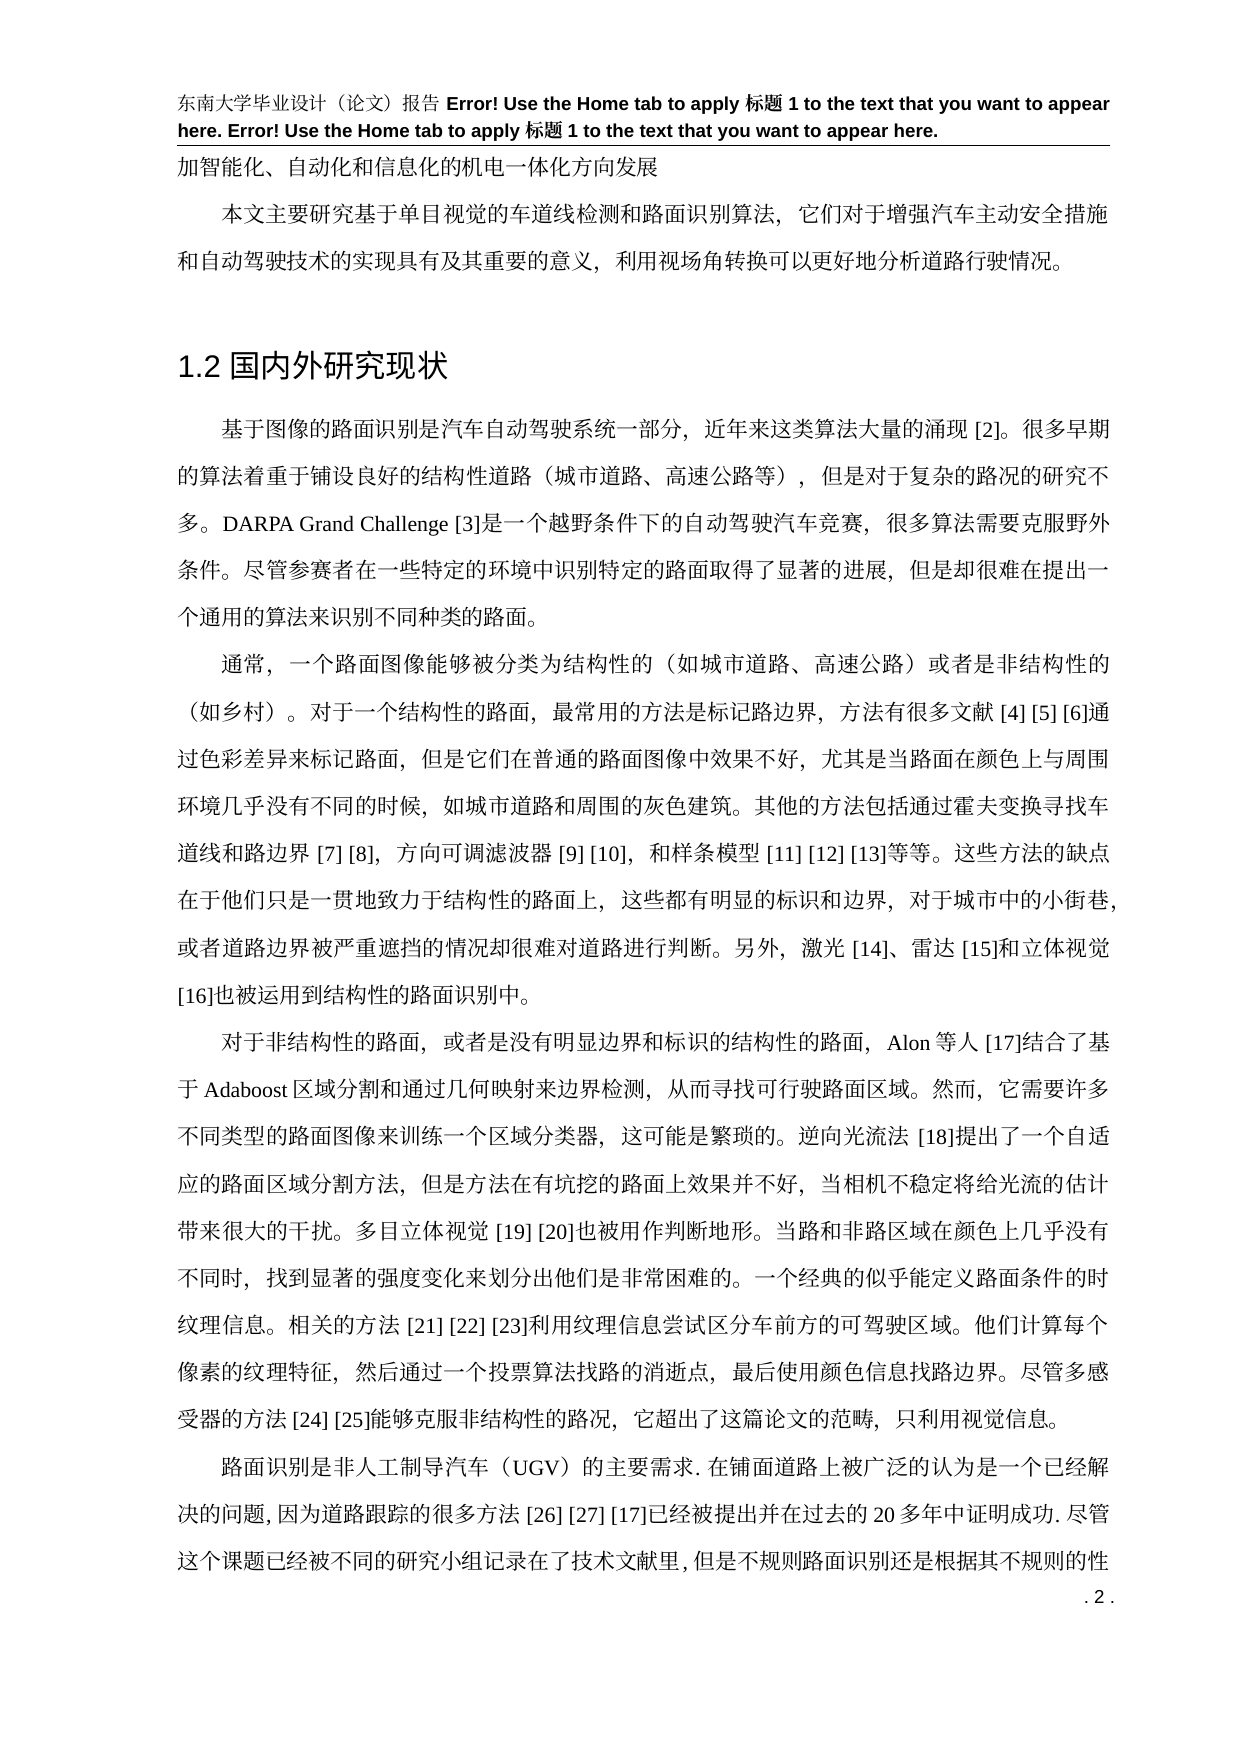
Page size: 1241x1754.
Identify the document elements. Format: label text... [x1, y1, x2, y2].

text 对于非结构性的路面，或者是没有明显边界和标识的结构性的路面，Alon等人结合了基于Adaboost区域分割和通过几何映射来边界检测，从而寻找可行驶路面区域。然而，它需要许多不同类型的路面图像来训练一个区域分类器，这可能是繁琐的。逆向光流法提出了一个自适应的路面区域分割方法，但是方法在有坑挖的路面上效果并不好，当相机不稳定将给光流的估计带来很大的干扰。多目立体视觉也被用作判断地形。当路和非路区域在颜色上几乎没有不同时，找到显著的强度变化来划分出他们是非常困难的。一个经典的似乎能定义路面条件的时纹理信息。相关的方法利用纹理信息尝试区分车前方的可驾驶区域。他们计算每个像素的纹理特征，然后通过一个投票算法找路的消逝点，最后使用颜色信息找路边界。尽管多感受器的方法 能够克服非结构性的路况，它超出了这篇论文的范畴，只利用视觉信息。 [177, 1025, 1110, 1434]
text 基于图像的路面识别是汽车自动驾驶系统一部分，近年来这类算法大量的涌现。很多早期的算法着重于铺设良好的结构性道路（城市道路、高速公路等），但是对于复杂的路况的研究不多。DARPA Grand Challenge是一个越野条件下的自动驾驶汽车竞赛，很多算法需要克服野外条件。尽管参赛者在一些特定的环境中识别特定的路面取得了显著的进展，但是却很难在提出一个通用的算法来识别不同种类的路面。 [177, 412, 1110, 632]
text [177, 150, 1110, 181]
text 通常，一个路面图像能够被分类为结构性的（如城市道路、高速公路）或者是非结构性的（如乡村）。对于一个结构性的路面，最常用的方法是标记路边界，方法有很多文献通过色彩差异来标记路面，但是它们在普通的路面图像中效果不好，尤其是当路面在颜色上与周围环境几乎没有不同的时候，如城市道路和周围的灰色建筑。其他的方法包括通过霍夫变换寻找车道线和路边界，方向可调滤波器，和样条模型等等。这些方法的缺点在于他们只是一贯地致力于结构性的路面上，这些都有明显的标识和边界，对于城市中的小街巷，或者道路边界被严重遮挡的情况却很难对道路进行判断。另外，激光、雷达和立体视觉也被运用到结构性的路面识别中。 [177, 648, 1110, 1009]
subtitle 国内外研究现状 [177, 342, 1110, 387]
text 本文主要研究基于单目视觉的车道线检测和路面识别算法，它们对于增强汽车主动安全措施和自动驾驶技术的实现具有及其重要的意义，利用视场角转换可以更好地分析道路行驶情况。 [177, 197, 1110, 276]
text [177, 1450, 1110, 1576]
